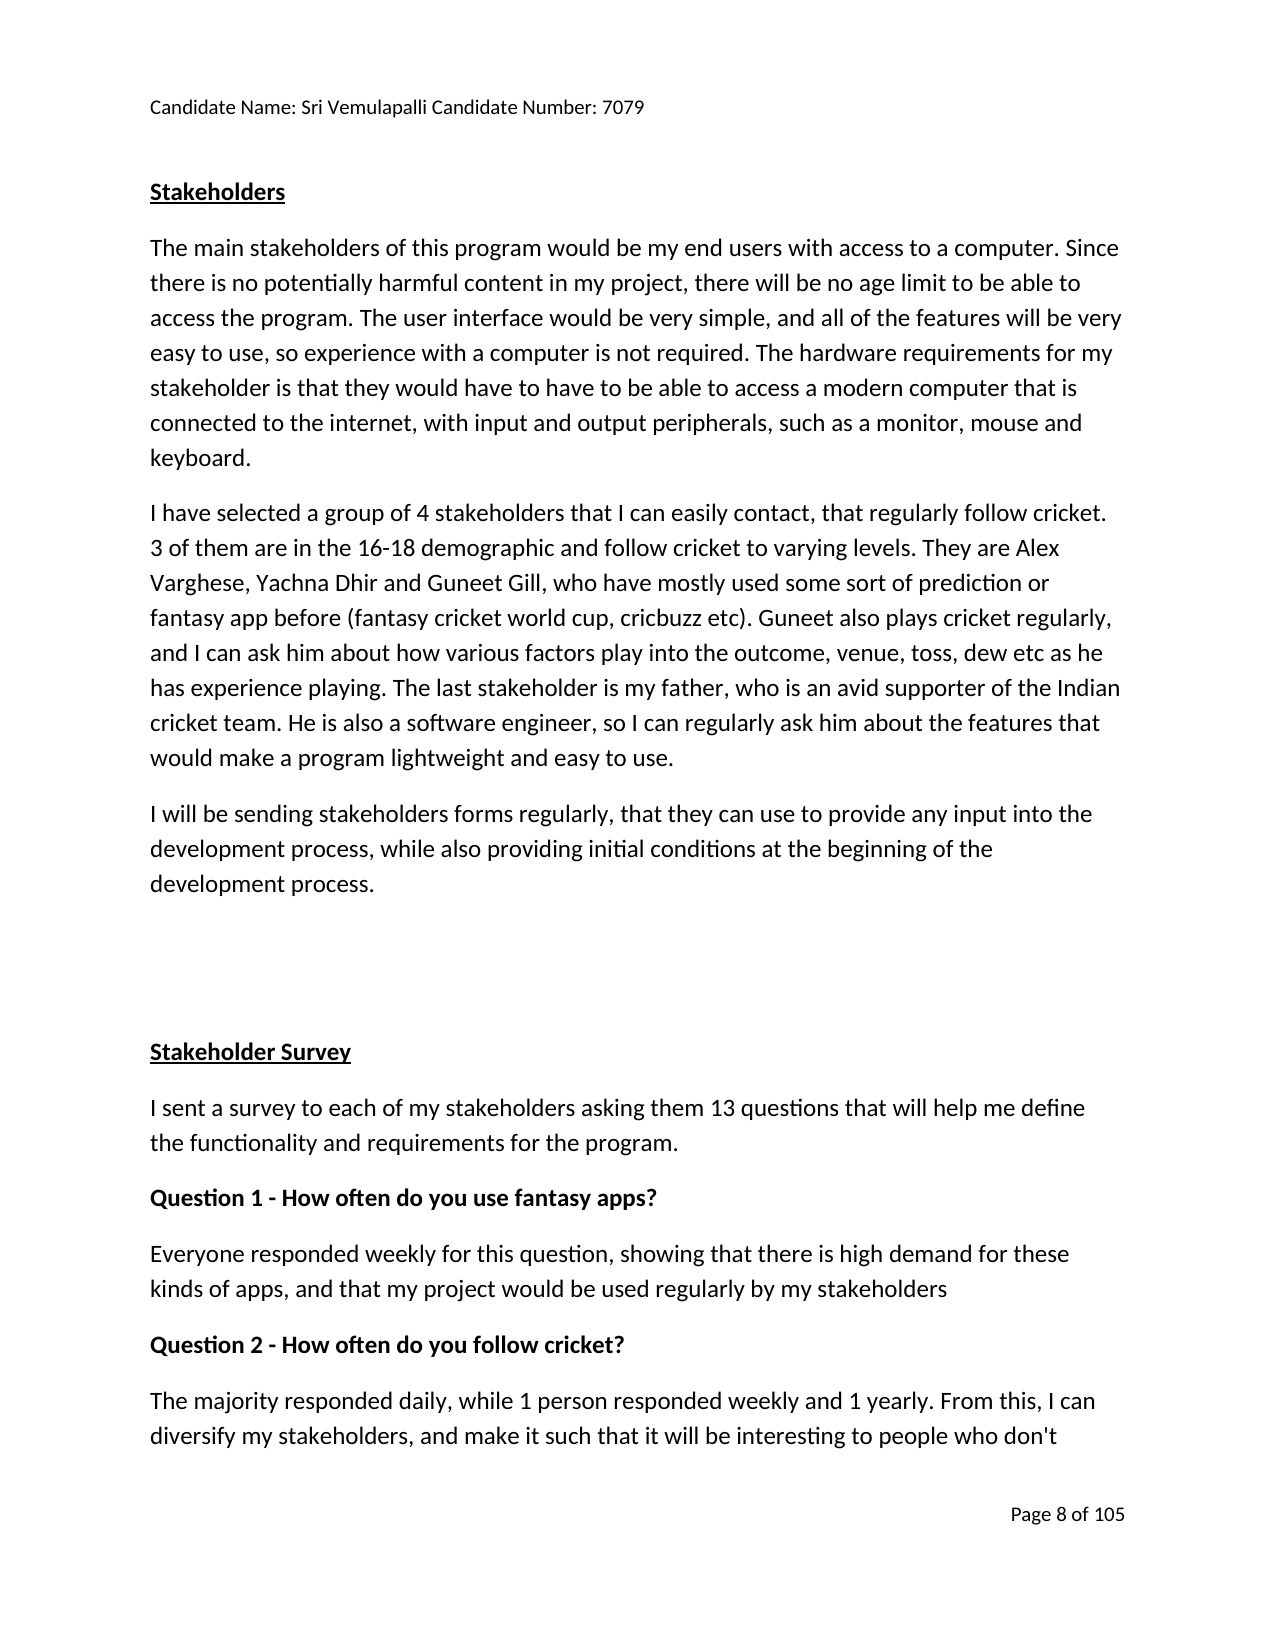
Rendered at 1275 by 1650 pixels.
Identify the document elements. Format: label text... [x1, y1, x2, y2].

text I will be sending stakeholders forms regularly, that they can use to provide any input into the development process, while also providing initial conditions at the beginning of the development process. [150, 798, 1125, 899]
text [150, 1385, 1125, 1451]
text Everyone responded weekly for this question, showing that there is high demand for these kinds of apps, and that my project would be used regularly by my stakeholders [150, 1238, 1125, 1304]
text I have selected a group of 4 stakeholders that I can easily contact, that regularly follow cricket. 3 of them are in the 16-18 demographic and follow cricket to varying levels. They are Alex Varghese, Yachna Dhir and Guneet Gill, who have mostly used some sort of prediction or fantasy app before (fantasy cricket world cup, cricbuzz etc). Guneet also plays cricket regularly, and I can ask him about how various factors play into the outcome, venue, toss, dew etc as he has experience playing. The last stakeholder is my father, who is an avid supporter of the Indian cricket team. He is also a software engineer, so I can regularly ask him about the features that would make a program lightweight and easy to use. [150, 497, 1125, 773]
text I sent a survey to each of my stakeholders asking them 13 questions that will help me define the functionality and requirements for the program. [150, 1092, 1125, 1157]
text Stakeholders [150, 176, 1125, 206]
text The main stakeholders of this program would be my end users with access to a computer. Since there is no potentially harmful content in my project, there will be no age limit to be able to access the program. The user interface would be very simple, and all of the features will be very easy to use, so experience with a computer is not required. The hardware requirements for my stakeholder is that they would have to have to be able to access a modern computer that is connected to the internet, with input and output peripherals, such as a monitor, mouse and keyboard. [150, 232, 1125, 472]
text Question 2 - How often do you follow cricket? [150, 1329, 1125, 1360]
text Stakeholder Survey [150, 1036, 1125, 1066]
text Question 1 - How often do you use fantasy apps? [150, 1182, 1125, 1213]
